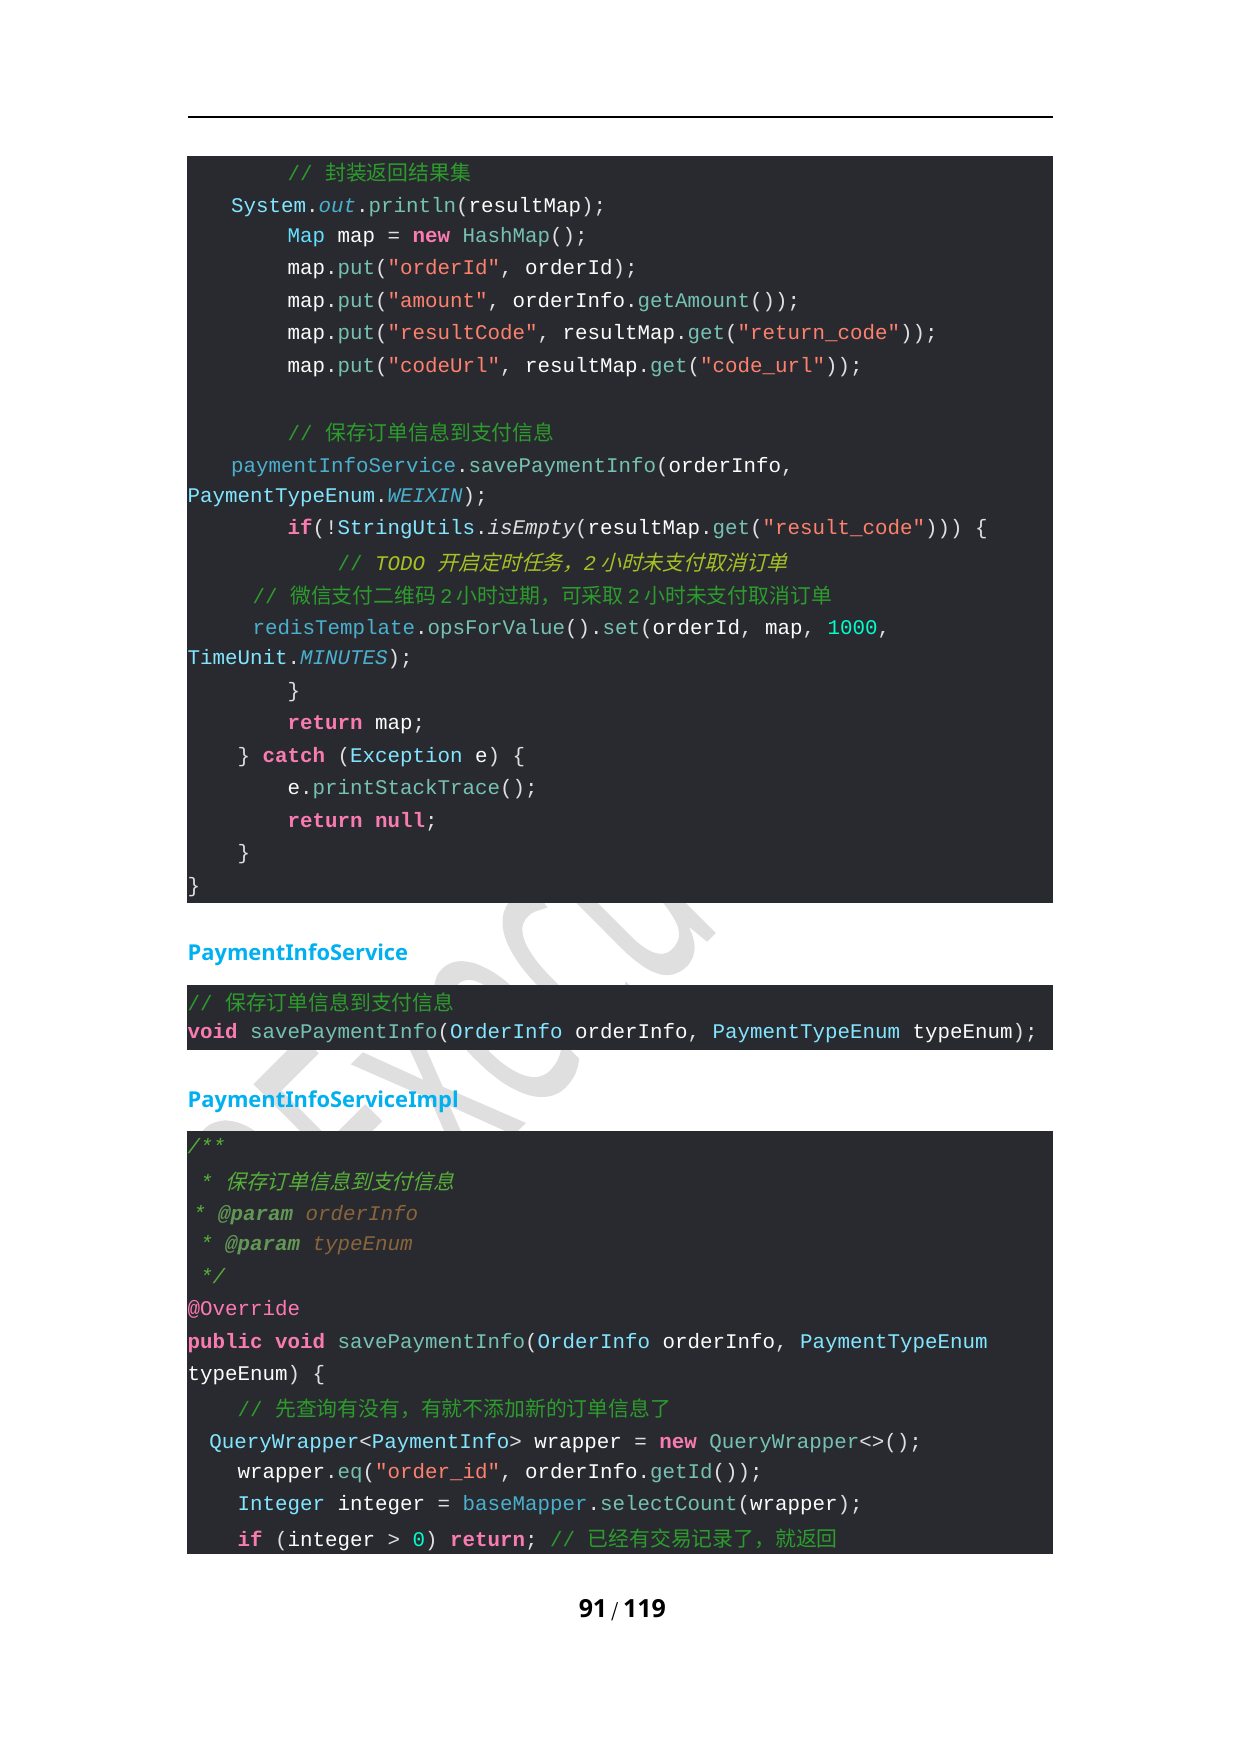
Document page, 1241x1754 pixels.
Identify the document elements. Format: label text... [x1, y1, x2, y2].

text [187, 156, 1053, 903]
text PaymentInfoService [187, 936, 1053, 968]
text // 保存订单信息到支付信息 void savePaymentInfo(OrderInfo orderInfo, PaymentTypeEnum typeEnum); [187, 985, 1053, 1050]
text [187, 1131, 1053, 1554]
text PaymentInfoServiceImpl [187, 1082, 1053, 1115]
